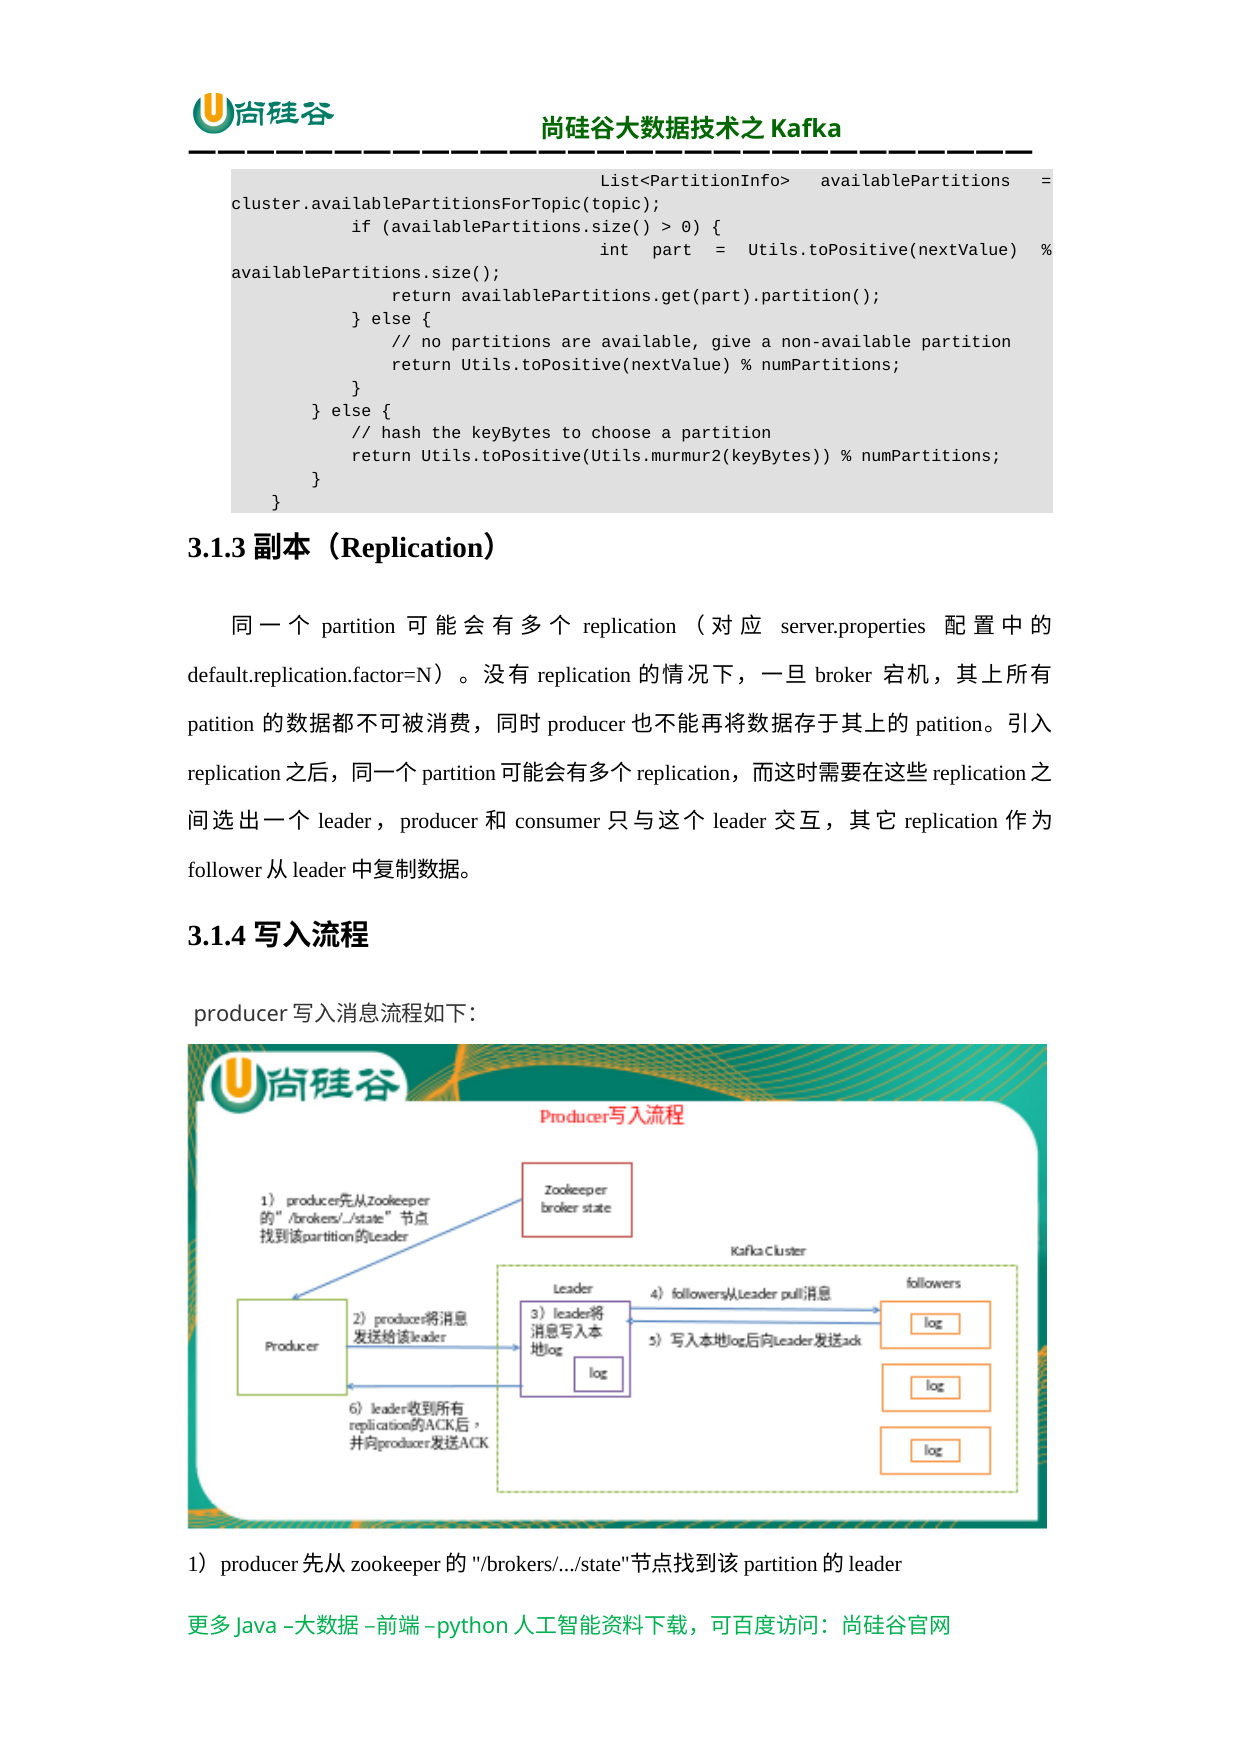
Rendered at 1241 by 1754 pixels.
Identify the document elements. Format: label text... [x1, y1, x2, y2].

text List<PartitionInfo> availablePartitions = cluster.availablePartitionsForTopic(topic); [231, 169, 1053, 215]
text } [231, 375, 1053, 398]
picture [187, 88, 338, 138]
text return Utils.toPositive(Utils.murmur2(keyBytes)) % numPartitions; [231, 444, 1053, 467]
text if (availablePartitions.size() > 0) { [231, 215, 1053, 238]
subtitle 3.1.3 副本（Replication） [187, 513, 1053, 578]
text return availablePartitions.get(part).partition(); [231, 283, 1053, 306]
text } else { [231, 306, 1053, 329]
subtitle 3.1.4 写入流程 [187, 900, 1053, 965]
text return Utils.toPositive(nextValue) % numPartitions; [231, 352, 1053, 375]
text 1）producer先从zookeeper的 "/brokers/.../state"节点找到该partition的leader [187, 1546, 1053, 1578]
text producer写入消息流程如下： [187, 996, 1053, 1028]
text 同一个partition可能会有多个replication（对应 server.properties 配置中的 default.replication.factor=N）。没有replication的情况下，一旦broker 宕机，其上所有 patition 的数据都不可被消费，同时producer也不能再将数据存于其上的patition。引入replication之后，同一个partition可能会有多个replication，而这时需要在这些replication之间选出一个leader，producer和consumer只与这个leader交互，其它replication作为follower从leader 中复制数据。 [187, 608, 1053, 884]
text // hash the keyBytes to choose a partition [231, 421, 1053, 444]
text // no partitions are available, give a non-available partition [231, 329, 1053, 352]
text } [231, 490, 1053, 513]
text } else { [231, 398, 1053, 421]
text int part = Utils.toPositive(nextValue) % availablePartitions.size(); [231, 238, 1053, 283]
text } [231, 467, 1053, 490]
